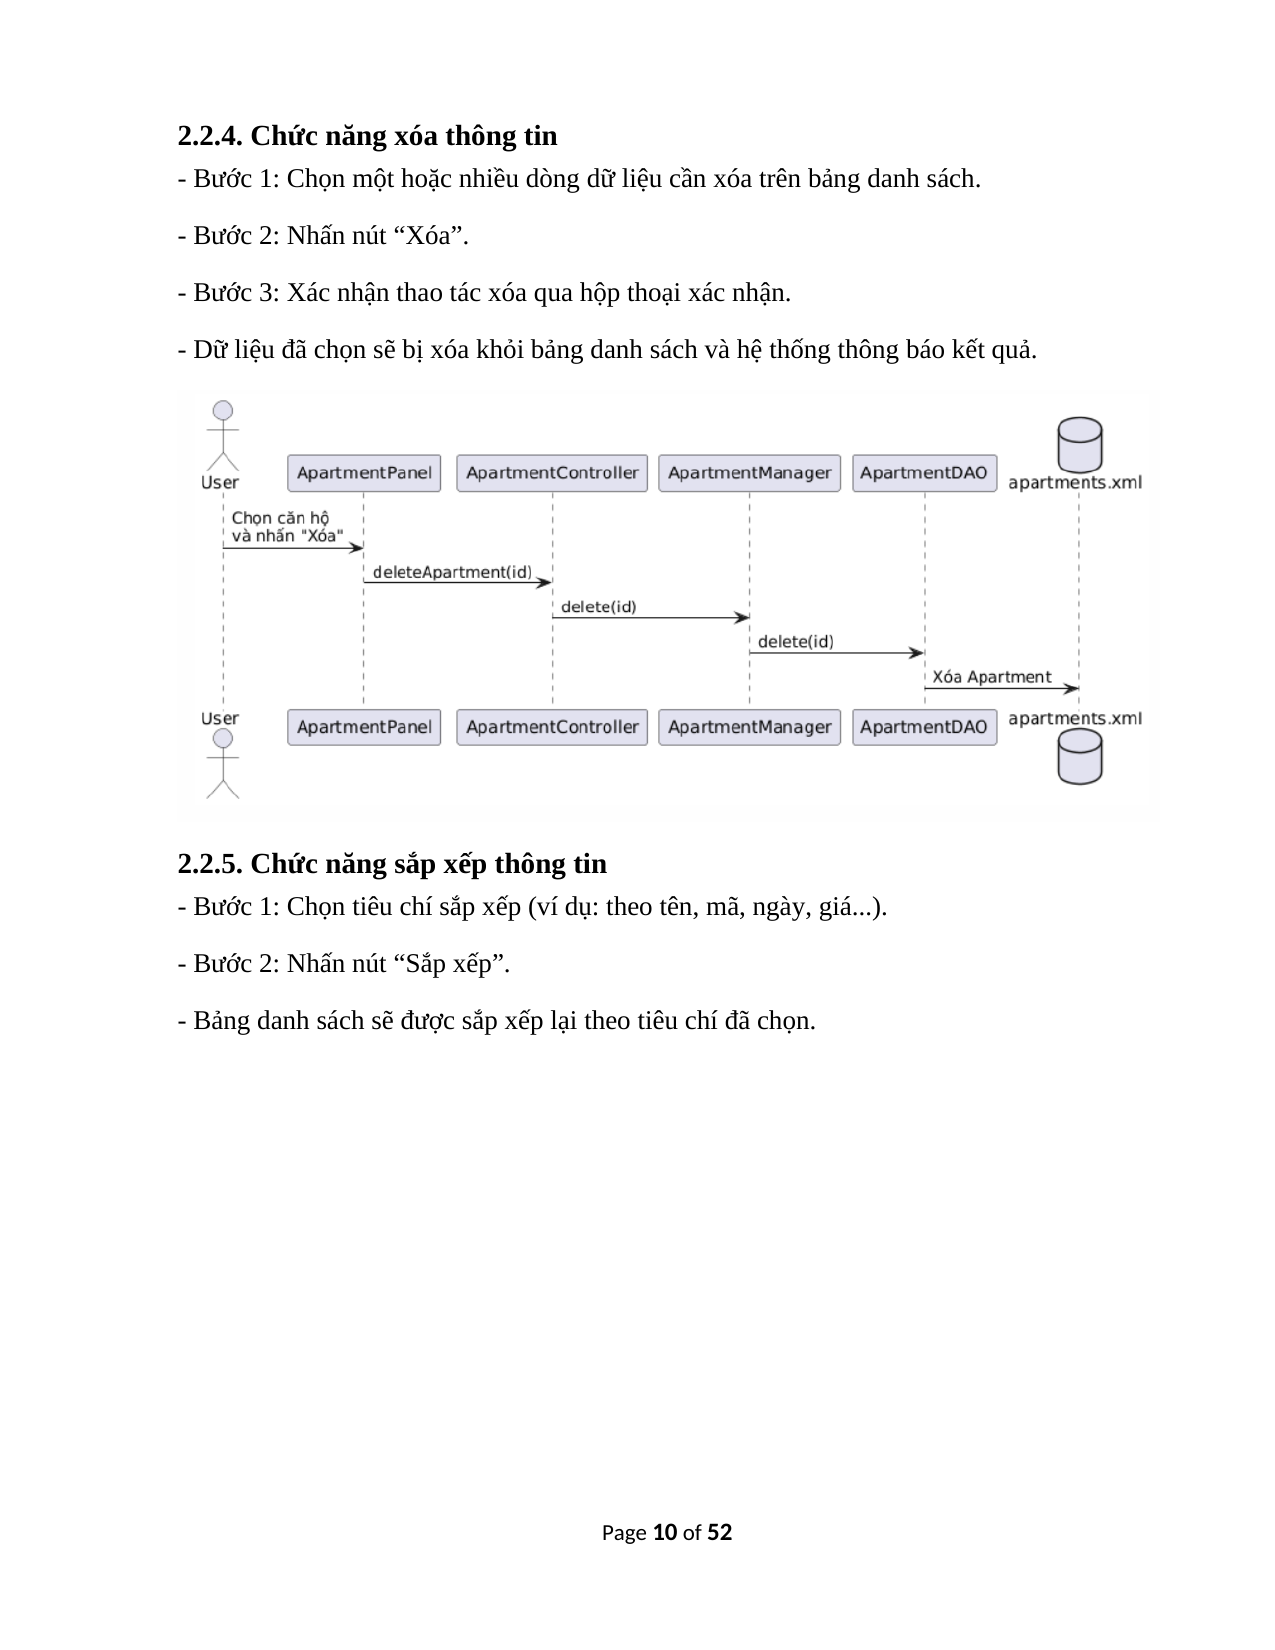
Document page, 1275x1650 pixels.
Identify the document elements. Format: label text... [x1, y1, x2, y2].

picture [177, 390, 1160, 822]
text - Bước 1: Chọn một hoặc nhiều dòng dữ liệu cần xóa trên bảng danh sách. [177, 162, 1157, 193]
text - Bước 2: Nhấn nút “Xóa”. [177, 219, 1157, 250]
subtitle 2.2.5. Chức năng sắp xếp thông tin [177, 846, 1157, 880]
text - Bảng danh sách sẽ được sắp xếp lại theo tiêu chí đã chọn. [177, 1004, 1157, 1035]
subtitle 2.2.4. Chức năng xóa thông tin [177, 118, 1157, 152]
text - Bước 1: Chọn tiêu chí sắp xếp (ví dụ: theo tên, mã, ngày, giá...). [177, 890, 1157, 921]
text - Bước 2: Nhấn nút “Sắp xếp”. [177, 947, 1157, 978]
text - Bước 3: Xác nhận thao tác xóa qua hộp thoại xác nhận. [177, 276, 1157, 307]
text - Dữ liệu đã chọn sẽ bị xóa khỏi bảng danh sách và hệ thống thông báo kết quả. [177, 333, 1157, 364]
